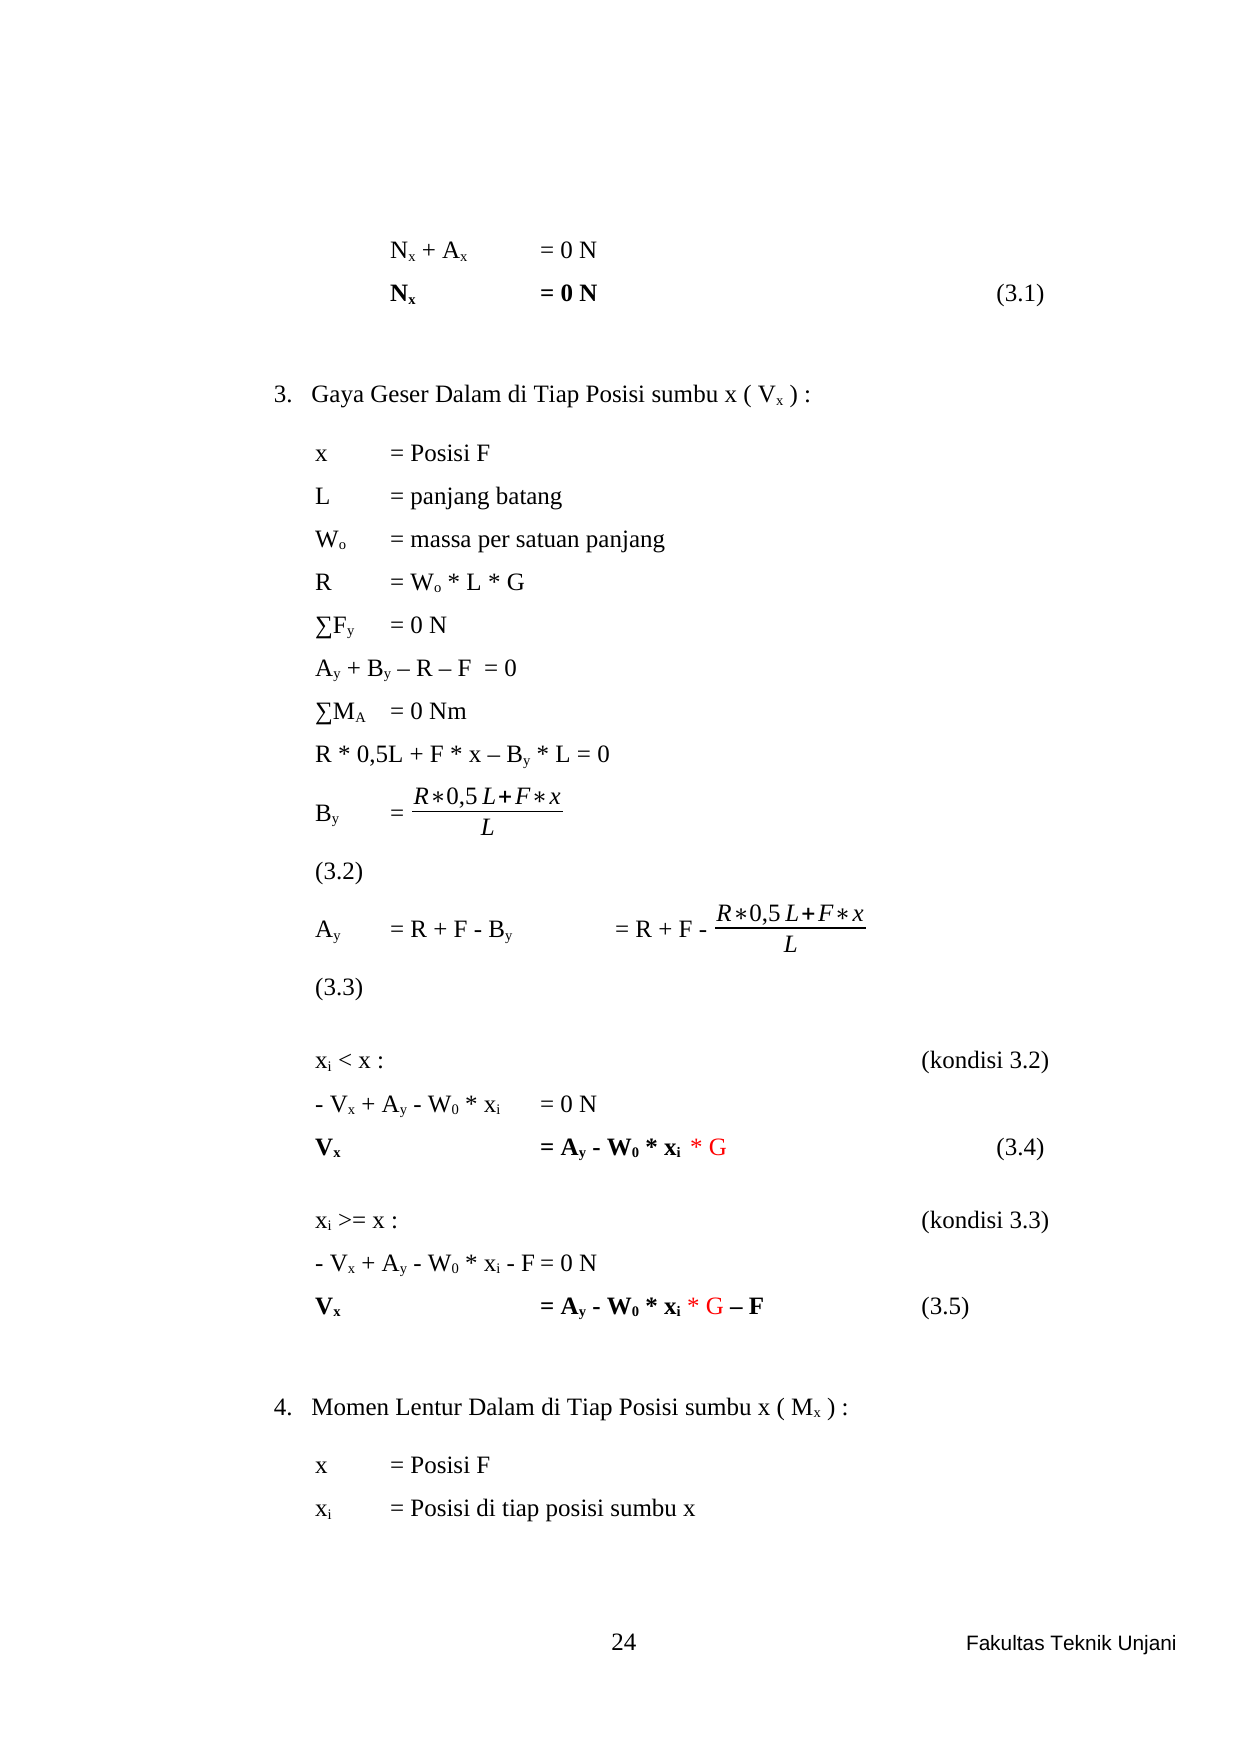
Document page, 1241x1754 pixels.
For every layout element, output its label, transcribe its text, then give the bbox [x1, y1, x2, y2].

table_cell xi >= x : (kondisi 3.3) - Vx + Ay - W0 * xi - F = 0 N Vx = Ay - W0 * xi * G – F (3.5) [300, 1190, 1106, 1349]
table_header x = Posisi F L = panjang batang Wo = massa per satuan panjang R = Wo * L * G ∑Fy = 0 N Ay + By – R – F = 0 ∑MA = 0 Nm R * 0,5L + F * x – By * L = 0 By = (3.2) Ay = R + F - By = R + F - (3.3) [300, 423, 1106, 1031]
list Gaya Geser Dalam di Tiap Posisi sumbu x ( Vx ) : [274, 379, 1063, 408]
table_cell xi < x : (kondisi 3.2) - Vx + Ay - W0 * xi = 0 N Vx = Ay - W0 * xi * G (3.4) [300, 1031, 1106, 1190]
table_header x = Posisi F xi = Posisi di tiap posisi sumbu x [300, 1435, 1097, 1551]
list Momen Lentur Dalam di Tiap Posisi sumbu x ( Mx ) : [274, 1392, 1063, 1421]
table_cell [300, 177, 1078, 336]
